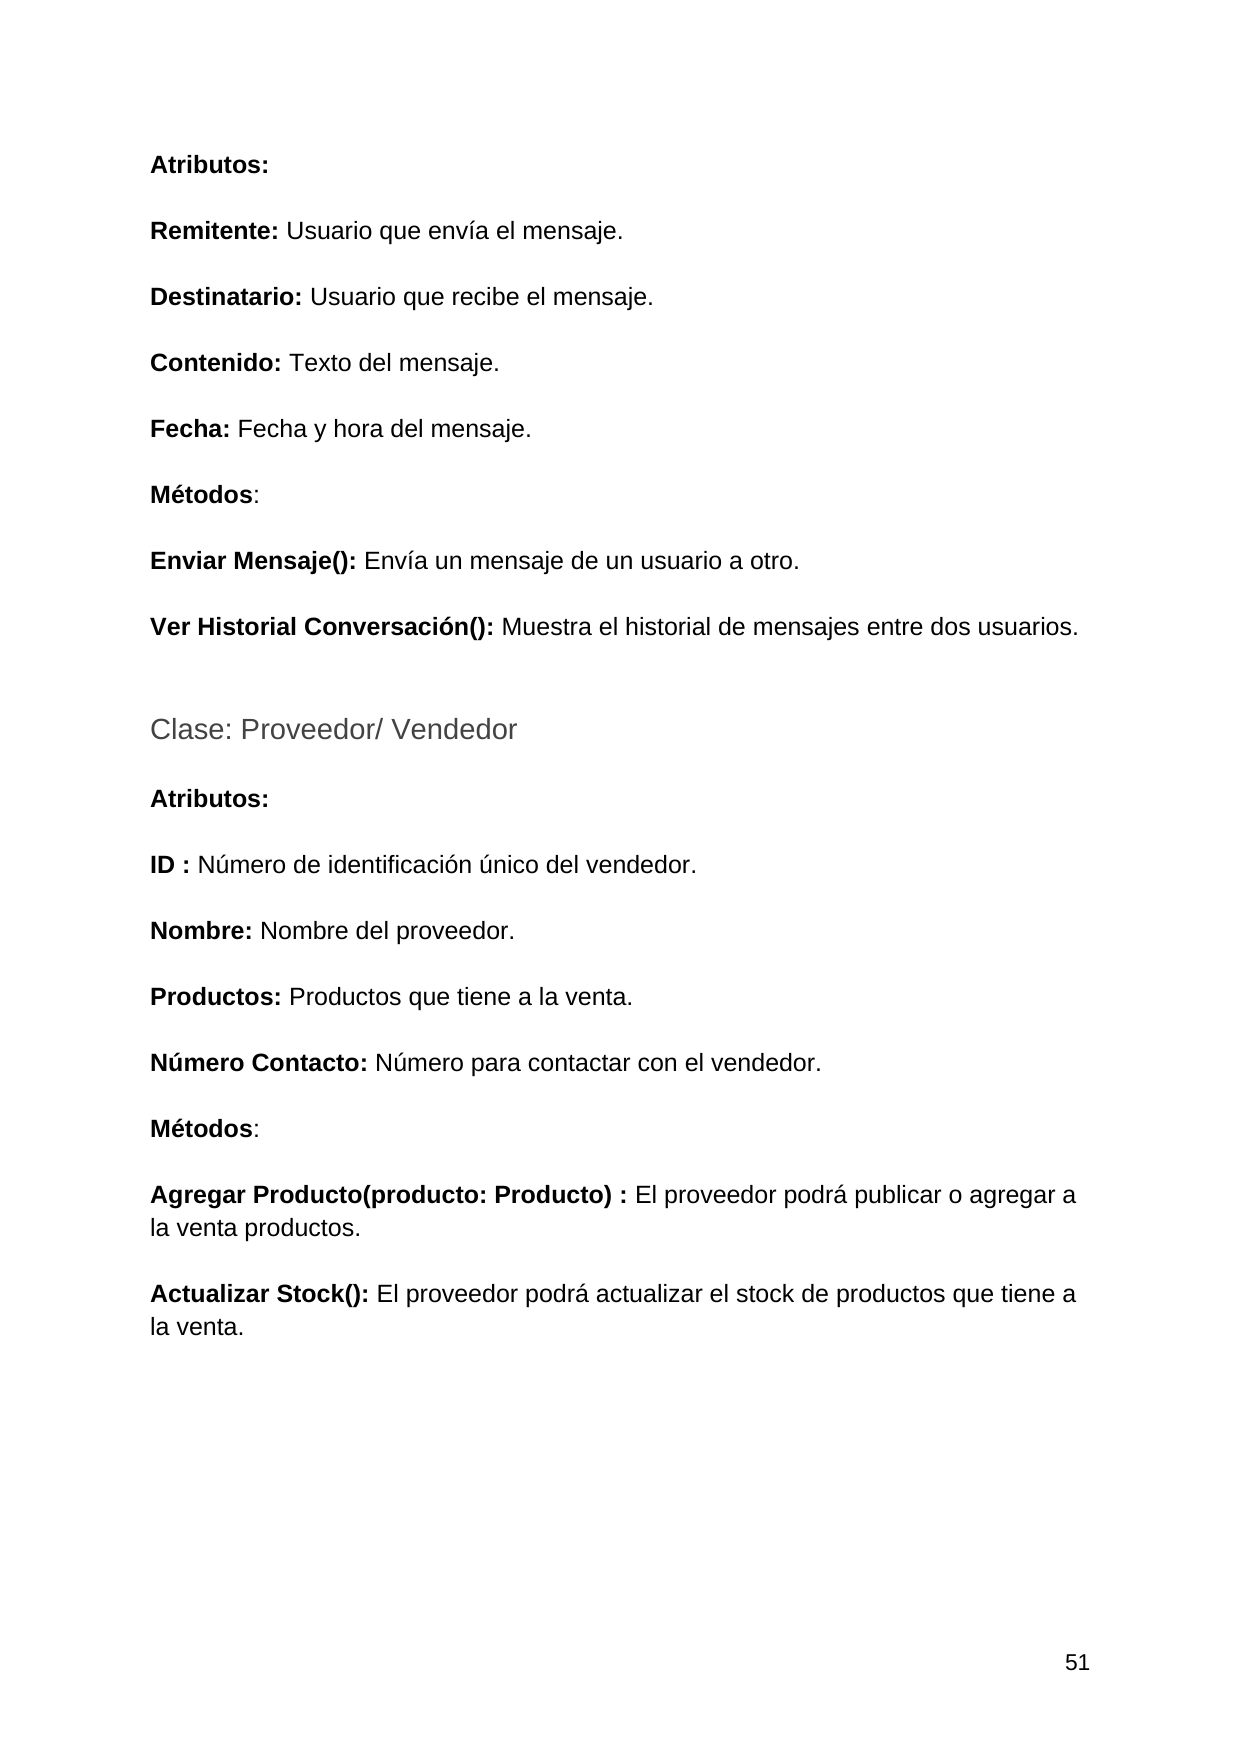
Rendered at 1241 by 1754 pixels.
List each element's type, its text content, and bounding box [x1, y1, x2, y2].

subtitle Clase: Proveedor/ Vendedor [150, 712, 1090, 745]
text Agregar Producto(producto: Producto) : El proveedor podrá publicar o agregar a la venta productos. [150, 1180, 1090, 1242]
text Productos: Productos que tiene a la venta. [150, 982, 1090, 1011]
text Nombre: Nombre del proveedor. [150, 916, 1090, 944]
text Enviar Mensaje(): Envía un mensaje de un usuario a otro. [150, 546, 1090, 575]
text Atributos: [150, 150, 1090, 179]
text Fecha: Fecha y hora del mensaje. [150, 414, 1090, 443]
text Número Contacto: Número para contactar con el vendedor. [150, 1048, 1090, 1077]
text Actualizar Stock(): El proveedor podrá actualizar el stock de productos que tiene a la venta. [150, 1279, 1090, 1341]
text Destinatario: Usuario que recibe el mensaje. [150, 282, 1090, 311]
text Contenido: Texto del mensaje. [150, 348, 1090, 377]
text Ver Historial Conversación(): Muestra el historial de mensajes entre dos usuarios. [150, 612, 1090, 641]
text Remitente: Usuario que envía el mensaje. [150, 216, 1090, 245]
text Atributos: [150, 784, 1090, 812]
text Métodos: [150, 480, 1090, 509]
text ID : Número de identificación único del vendedor. [150, 850, 1090, 878]
text Métodos: [150, 1114, 1090, 1143]
